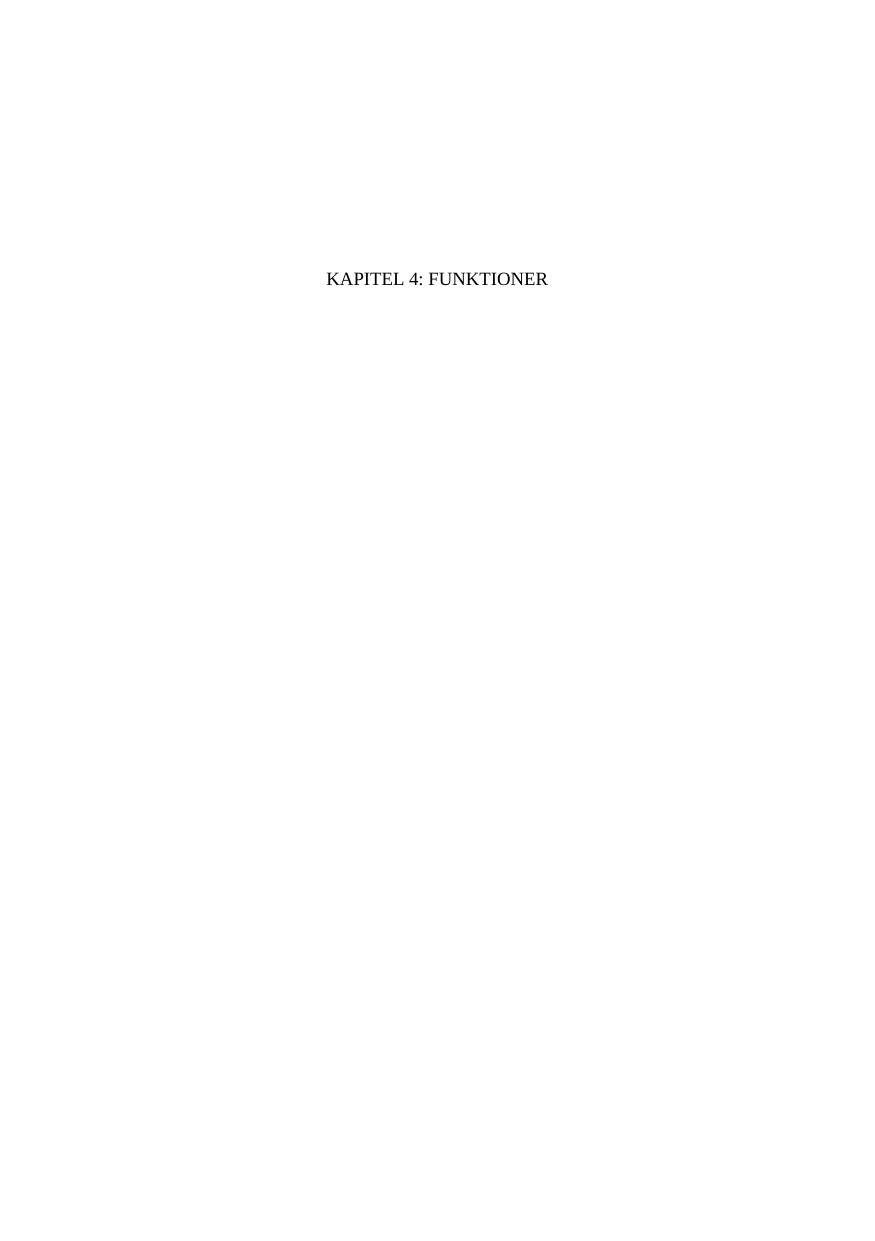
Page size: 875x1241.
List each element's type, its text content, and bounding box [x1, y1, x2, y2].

text KAPITEL 4: FUNKTIONER [148, 267, 726, 289]
